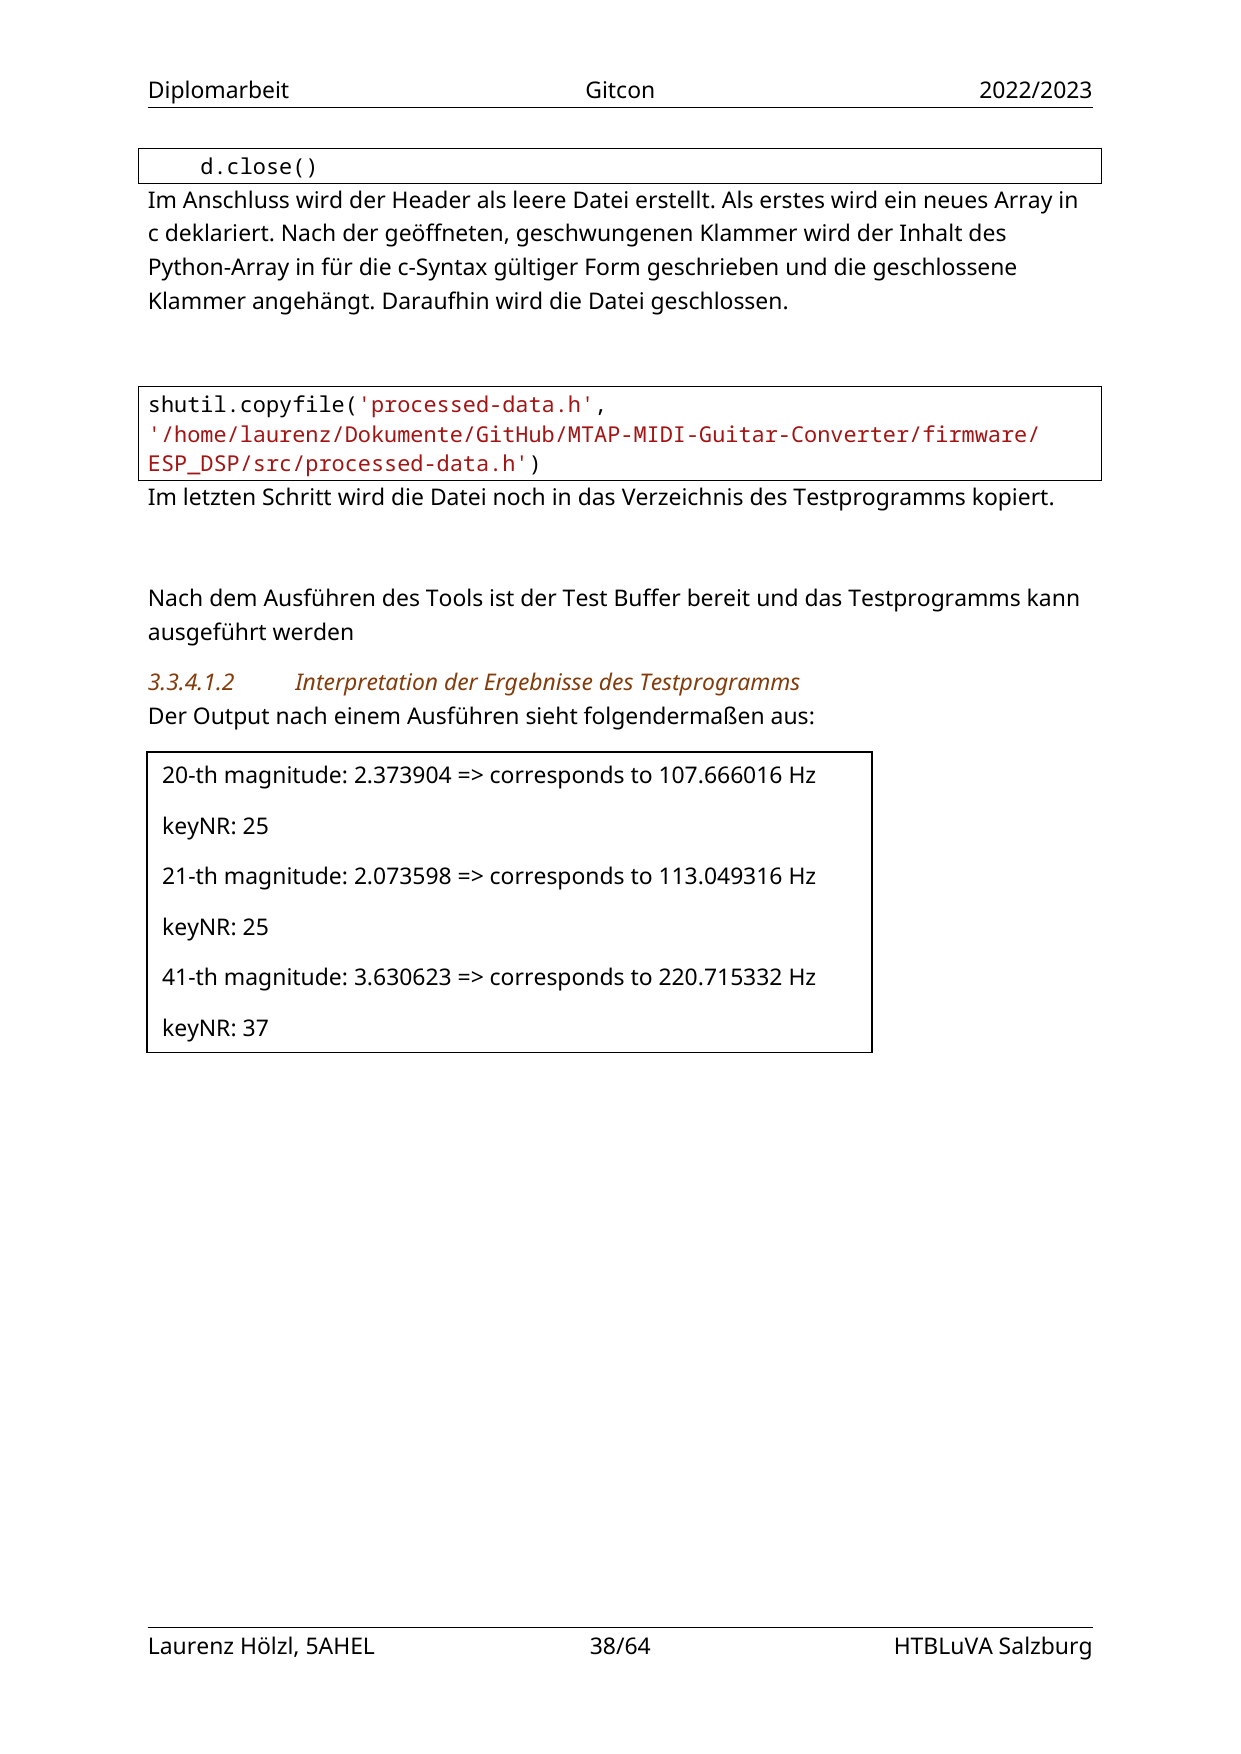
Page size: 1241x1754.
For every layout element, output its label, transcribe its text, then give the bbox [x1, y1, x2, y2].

text Im letzten Schritt wird die Datei noch in das Verzeichnis des Testprogramms kopiert. [148, 481, 1093, 513]
subtitle Interpretation der Ergebnisse des Testprogramms [148, 666, 1093, 698]
text d.close() [139, 149, 1101, 183]
text Im Anschluss wird der Header als leere Datei erstellt. Als erstes wird ein neues Array in c deklariert. Nach der geöffneten, geschwungenen Klammer wird der Inhalt des Python-Array in für die c-Syntax gültiger Form geschrieben und die geschlossene Klammer angehängt. Daraufhin wird die Datei geschlossen. [148, 184, 1093, 316]
text Der Output nach einem Ausführen sieht folgendermaßen aus: [148, 700, 1093, 731]
text Nach dem Ausführen des Tools ist der Test Buffer bereit und das Testprogramms kann ausgeführt werden [148, 582, 1093, 647]
text shutil.copyfile('processed-data.h', '/home/laurenz/Dokumente/GitHub/MTAP-MIDI-Guitar-Converter/firmware/ESP_DSP/src/processed-data.h') [139, 387, 1101, 480]
